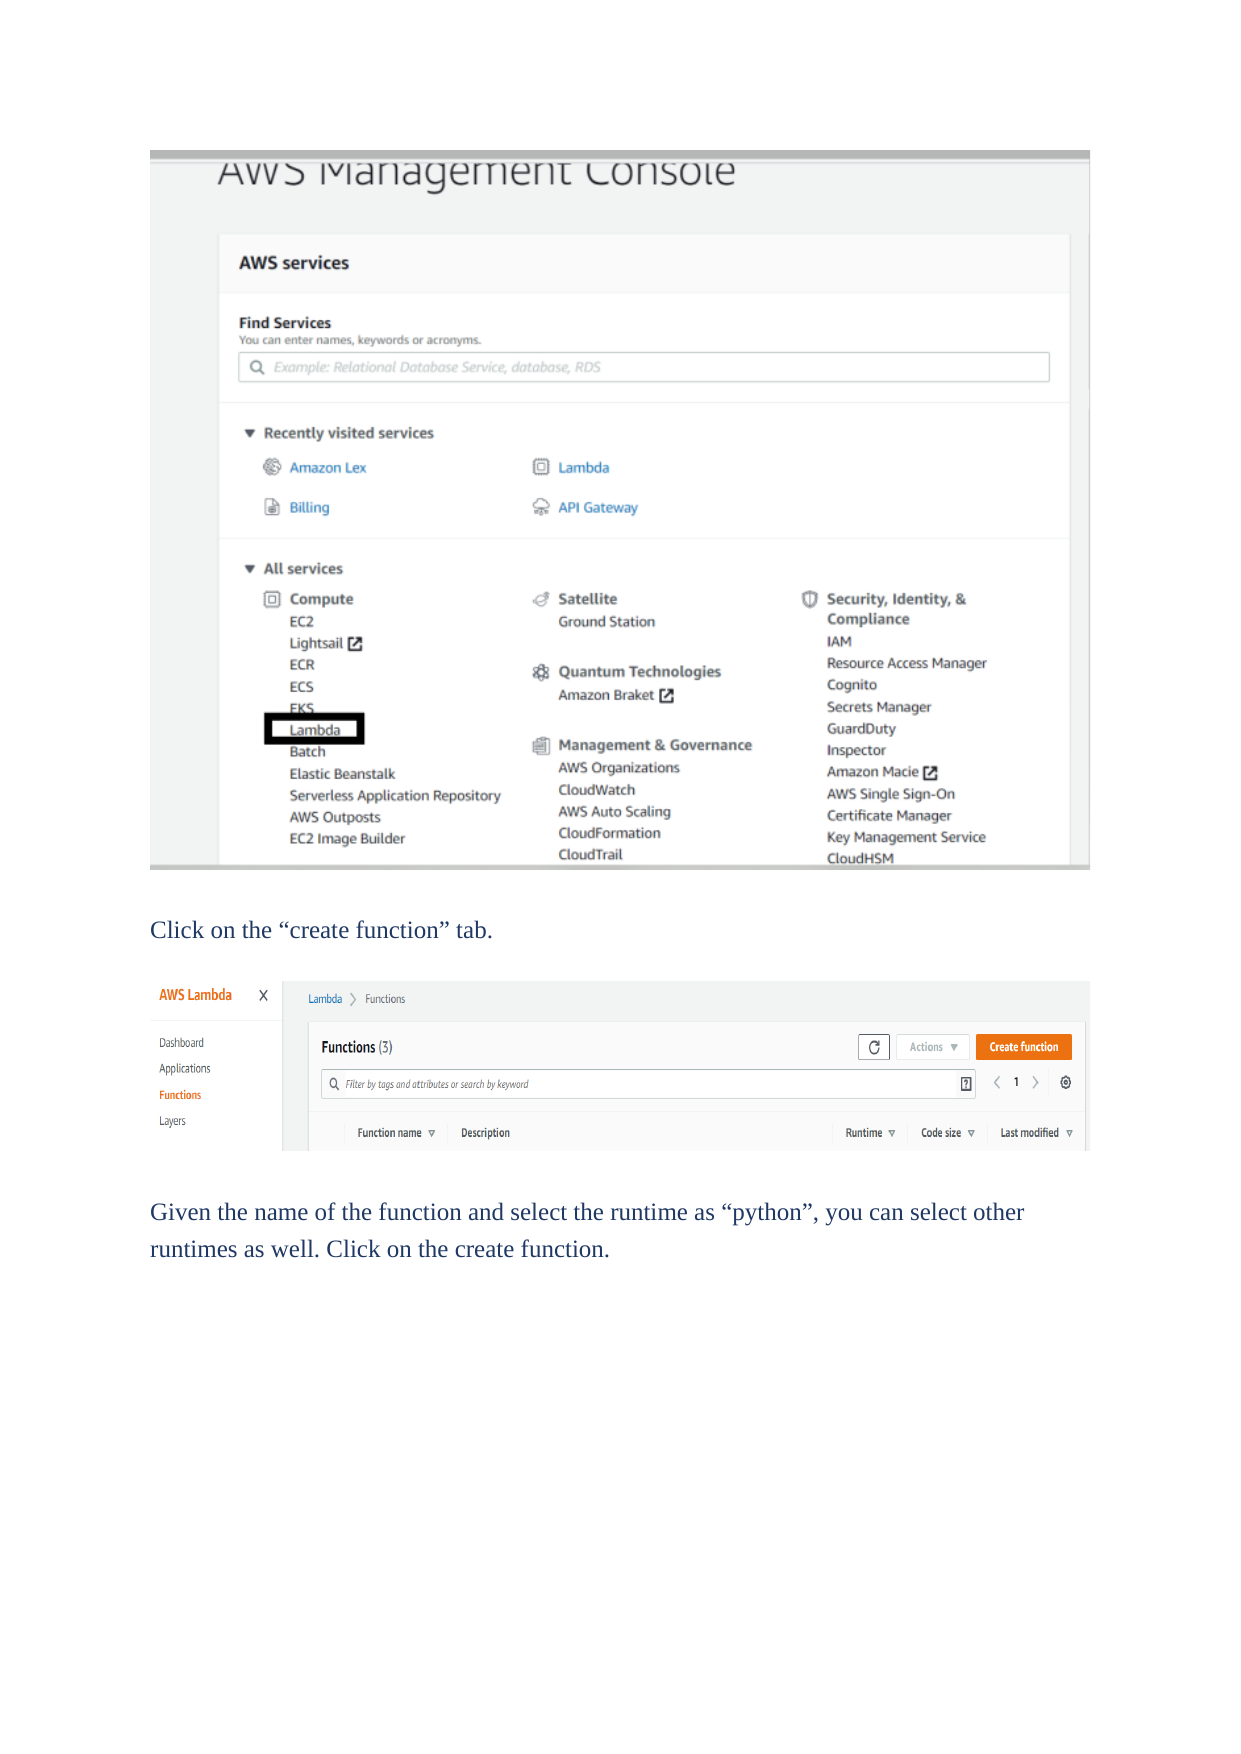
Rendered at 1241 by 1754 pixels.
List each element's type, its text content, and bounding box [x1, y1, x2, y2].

text Click on the “create function” tab. [150, 907, 1090, 944]
picture [150, 981, 1091, 1151]
text Given the name of the function and select the runtime as “python”, you can select other runtimes as well. Click on the create function. [150, 1188, 1090, 1263]
picture [150, 150, 1091, 870]
